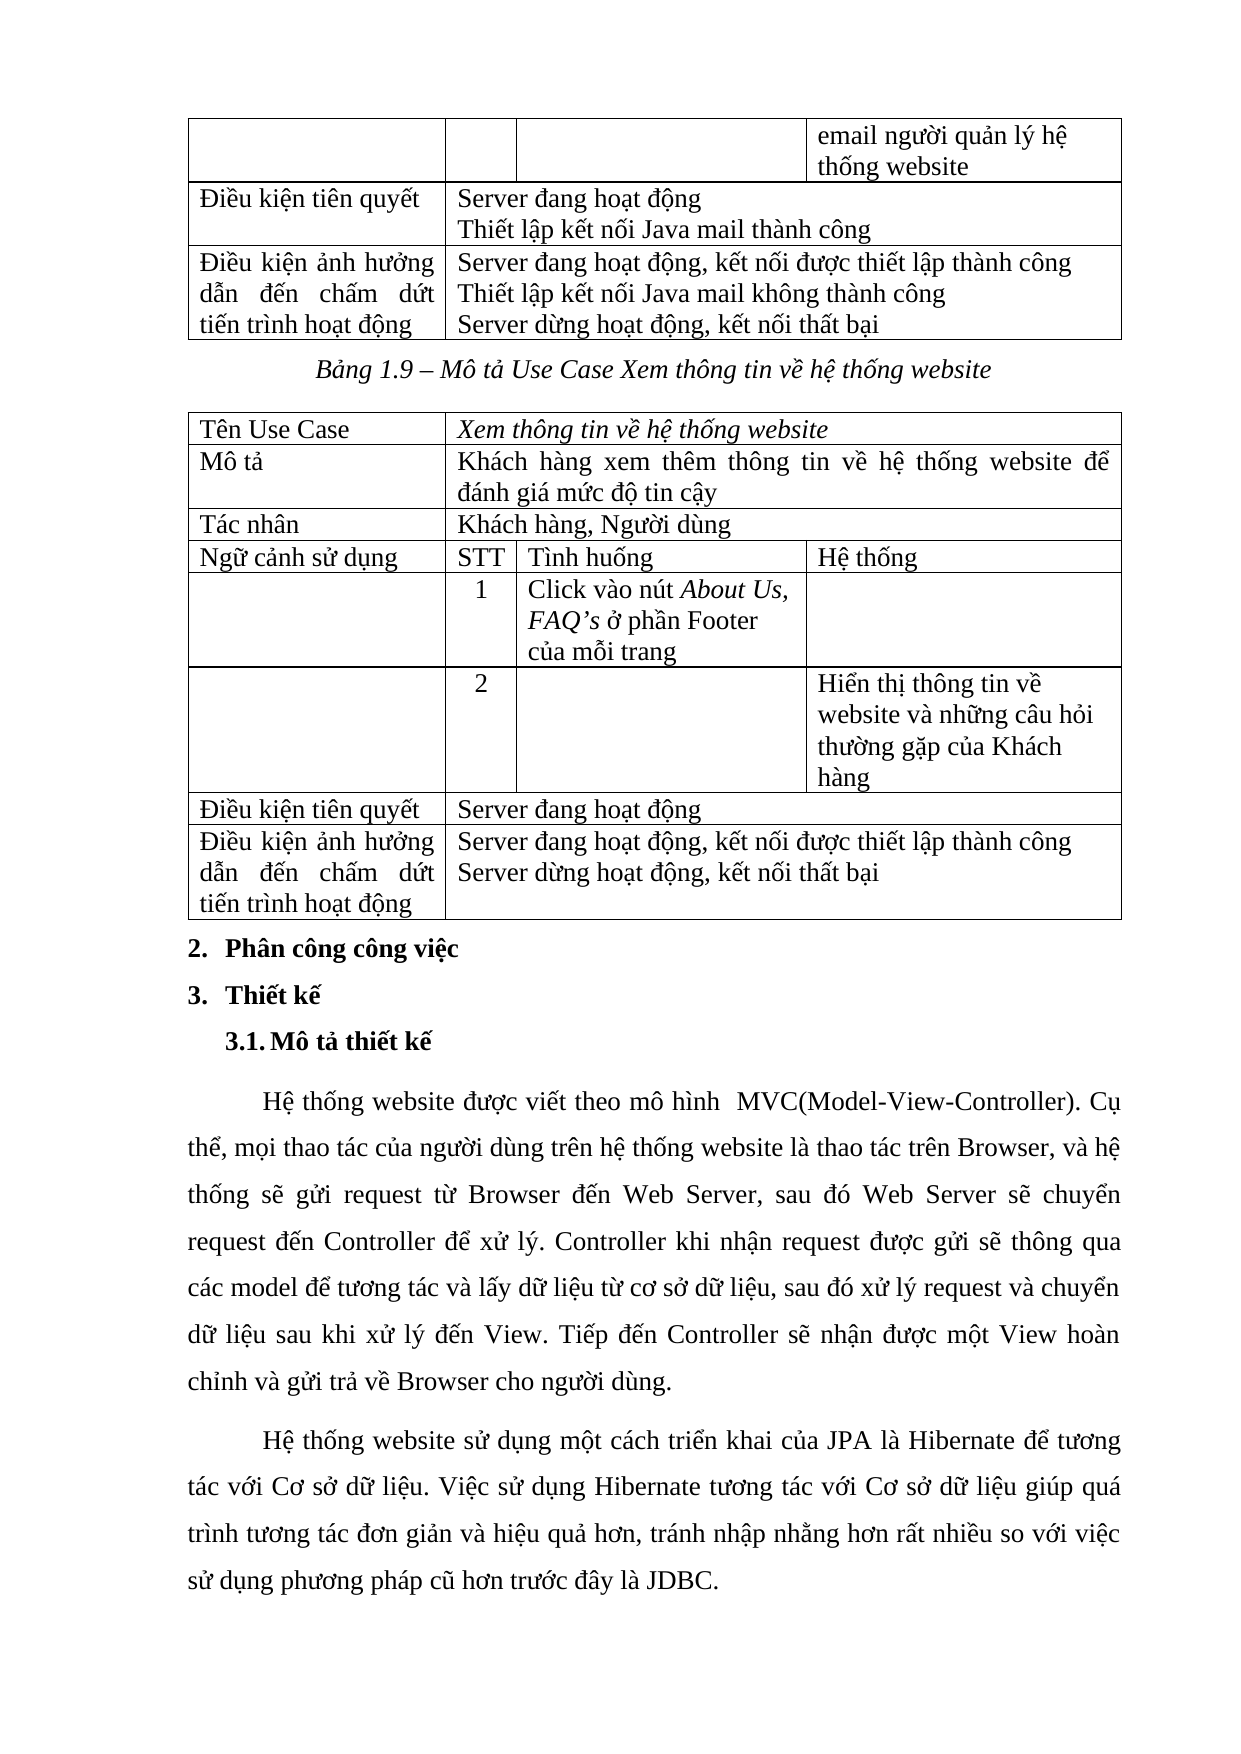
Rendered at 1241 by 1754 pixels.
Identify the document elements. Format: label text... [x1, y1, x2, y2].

table_cell Tác nhân [189, 509, 445, 540]
table_cell [189, 573, 445, 666]
list Mô tả thiết kế [225, 1026, 1122, 1057]
table_cell [189, 668, 445, 792]
list Thiết kế [187, 979, 1122, 1010]
table_cell 1 [446, 573, 516, 666]
table_cell Điều kiện ảnh hưởng dẫn đến chấm dứt tiến trình hoạt động [189, 825, 445, 919]
list Phân công công việc [187, 932, 1122, 963]
table_cell [517, 668, 806, 792]
table_cell STT [446, 541, 516, 572]
table_cell [517, 119, 806, 181]
table_cell Điều kiện ảnh hưởng dẫn đến chấm dứt tiến trình hoạt động [189, 246, 445, 339]
table_cell 2 [446, 668, 516, 792]
table_cell Tình huống [517, 541, 806, 572]
table_cell Điều kiện tiên quyết [189, 183, 445, 245]
table_cell Server đang hoạt động [446, 793, 1121, 824]
text Bảng 1.9 – Mô tả Use Case Xem thông tin về hệ thống website [187, 353, 1122, 384]
table_cell Click vào nút About Us, FAQ’s ở phần Footer của mỗi trang [517, 573, 806, 666]
table_cell Khách hàng xem thêm thông tin về hệ thống website để đánh giá mức độ tin cậy [446, 445, 1121, 507]
text Hệ thống website được viết theo mô hình MVC(Model-View-Controller). Cụ thể, mọi thao tác của người dùng trên hệ thống website là thao tác trên Browser, và hệ thống sẽ gửi request từ Browser đến Web Server, sau đó Web Server sẽ chuyển request đến Controller để xử lý. Controller khi nhận request được gửi sẽ thông qua các model để tương tác và lấy dữ liệu từ cơ sở dữ liệu, sau đó xử lý request và chuyển dữ liệu sau khi xử lý đến View. Tiếp đến Controller sẽ nhận được một View hoàn chỉnh và gửi trả về Browser cho người dùng. [187, 1085, 1122, 1396]
table_cell Điều kiện tiên quyết [189, 793, 445, 824]
table_cell Server đang hoạt động Thiết lập kết nối Java mail thành công [446, 183, 1121, 245]
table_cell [807, 119, 1121, 181]
table_header Xem thông tin về hệ thống website [446, 413, 1121, 444]
table_cell Hệ thống [807, 541, 1121, 572]
table_cell 3 [446, 119, 516, 181]
table_cell Ngữ cảnh sử dụng [189, 541, 445, 572]
table_cell [807, 573, 1121, 666]
table_cell [189, 119, 445, 181]
table_cell Hiển thị thông tin về website và những câu hỏi thường gặp của Khách hàng [807, 668, 1121, 792]
table_cell Server đang hoạt động, kết nối được thiết lập thành công Server dừng hoạt động, kết nối thất bại [446, 825, 1121, 919]
table_header Tên Use Case [189, 413, 445, 444]
text Hệ thống website sử dụng một cách triển khai của JPA là Hibernate để tương tác với Cơ sở dữ liệu. Việc sử dụng Hibernate tương tác với Cơ sở dữ liệu giúp quá trình tương tác đơn giản và hiệu quả hơn, tránh nhập nhằng hơn rất nhiều so với việc sử dụng phương pháp cũ hơn trước đây là JDBC. [187, 1424, 1122, 1595]
table_cell Mô tả [189, 445, 445, 507]
table_cell Server đang hoạt động, kết nối được thiết lập thành công Thiết lập kết nối Java mail không thành công Server dừng hoạt động, kết nối thất bại [446, 246, 1121, 339]
table_cell Khách hàng, Người dùng [446, 509, 1121, 540]
